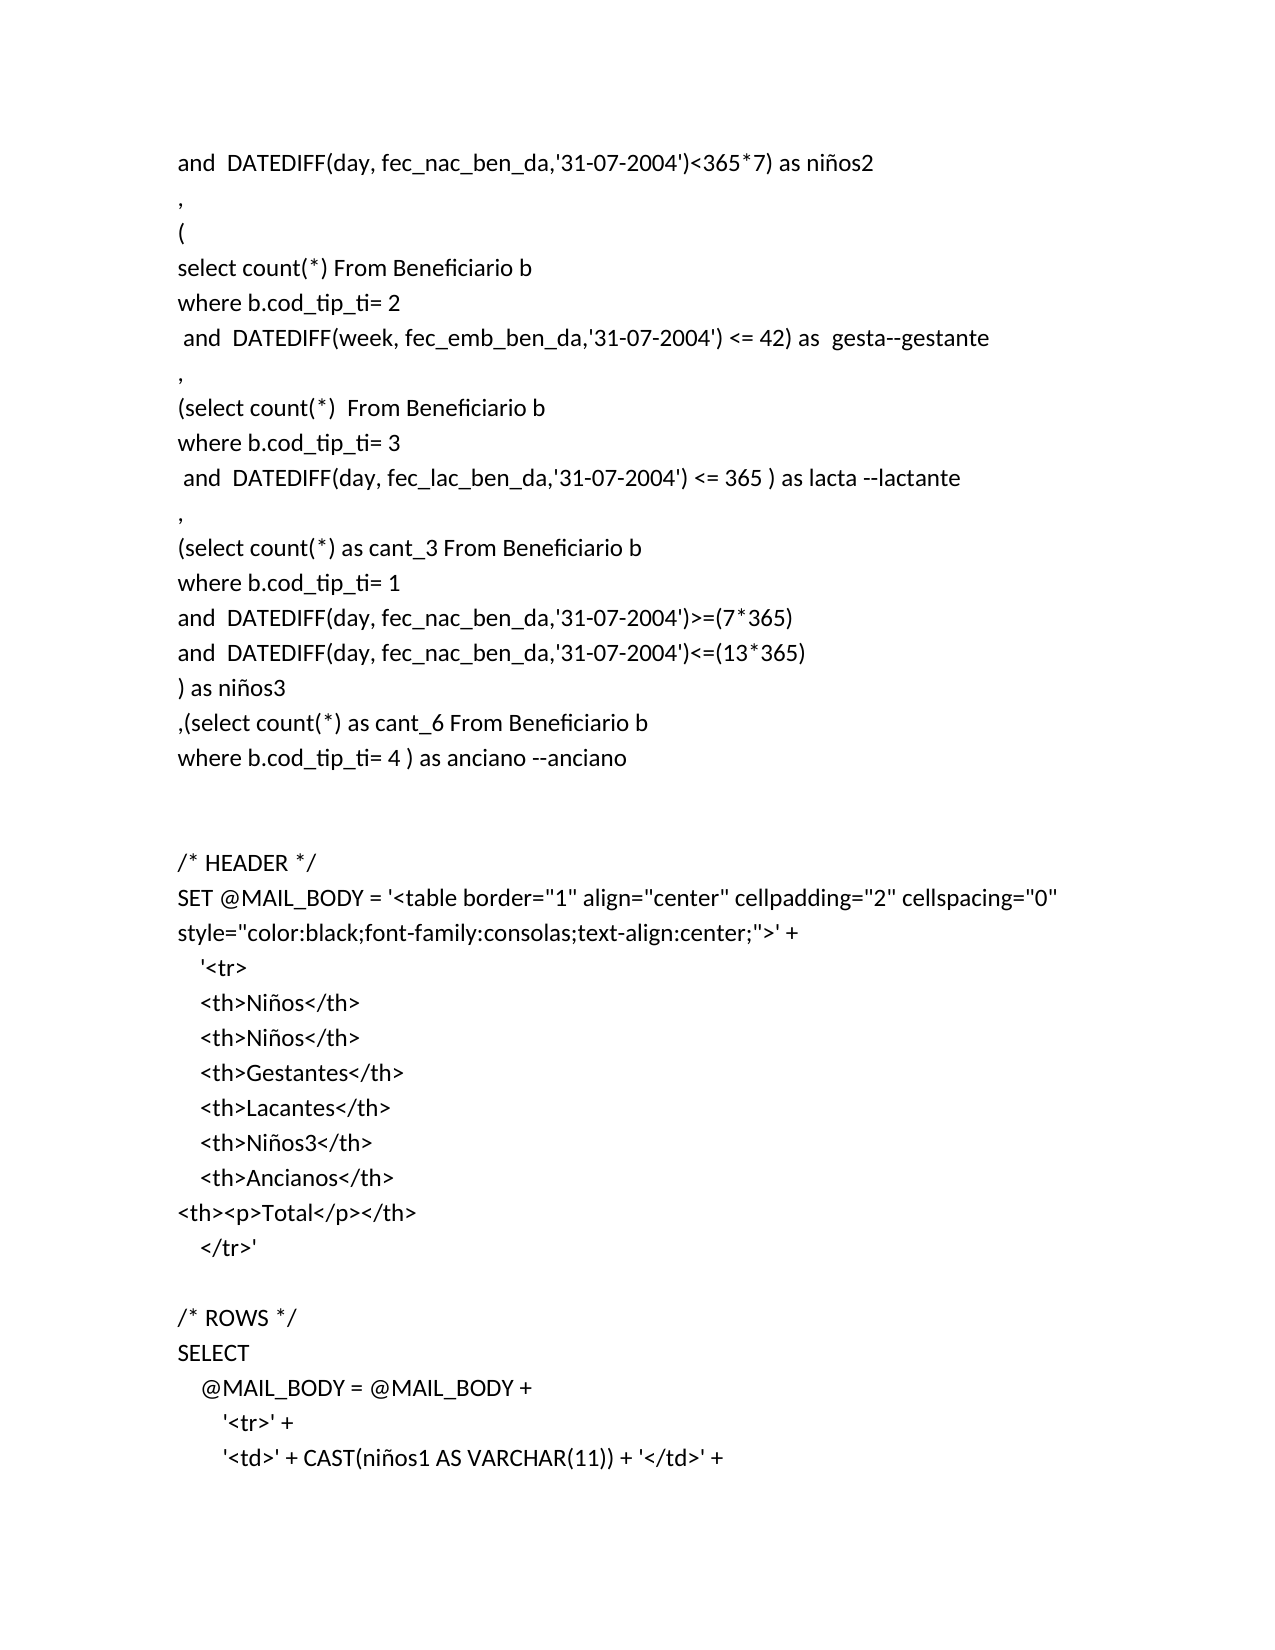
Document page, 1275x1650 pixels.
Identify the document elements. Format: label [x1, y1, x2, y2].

text [177, 148, 1098, 1473]
